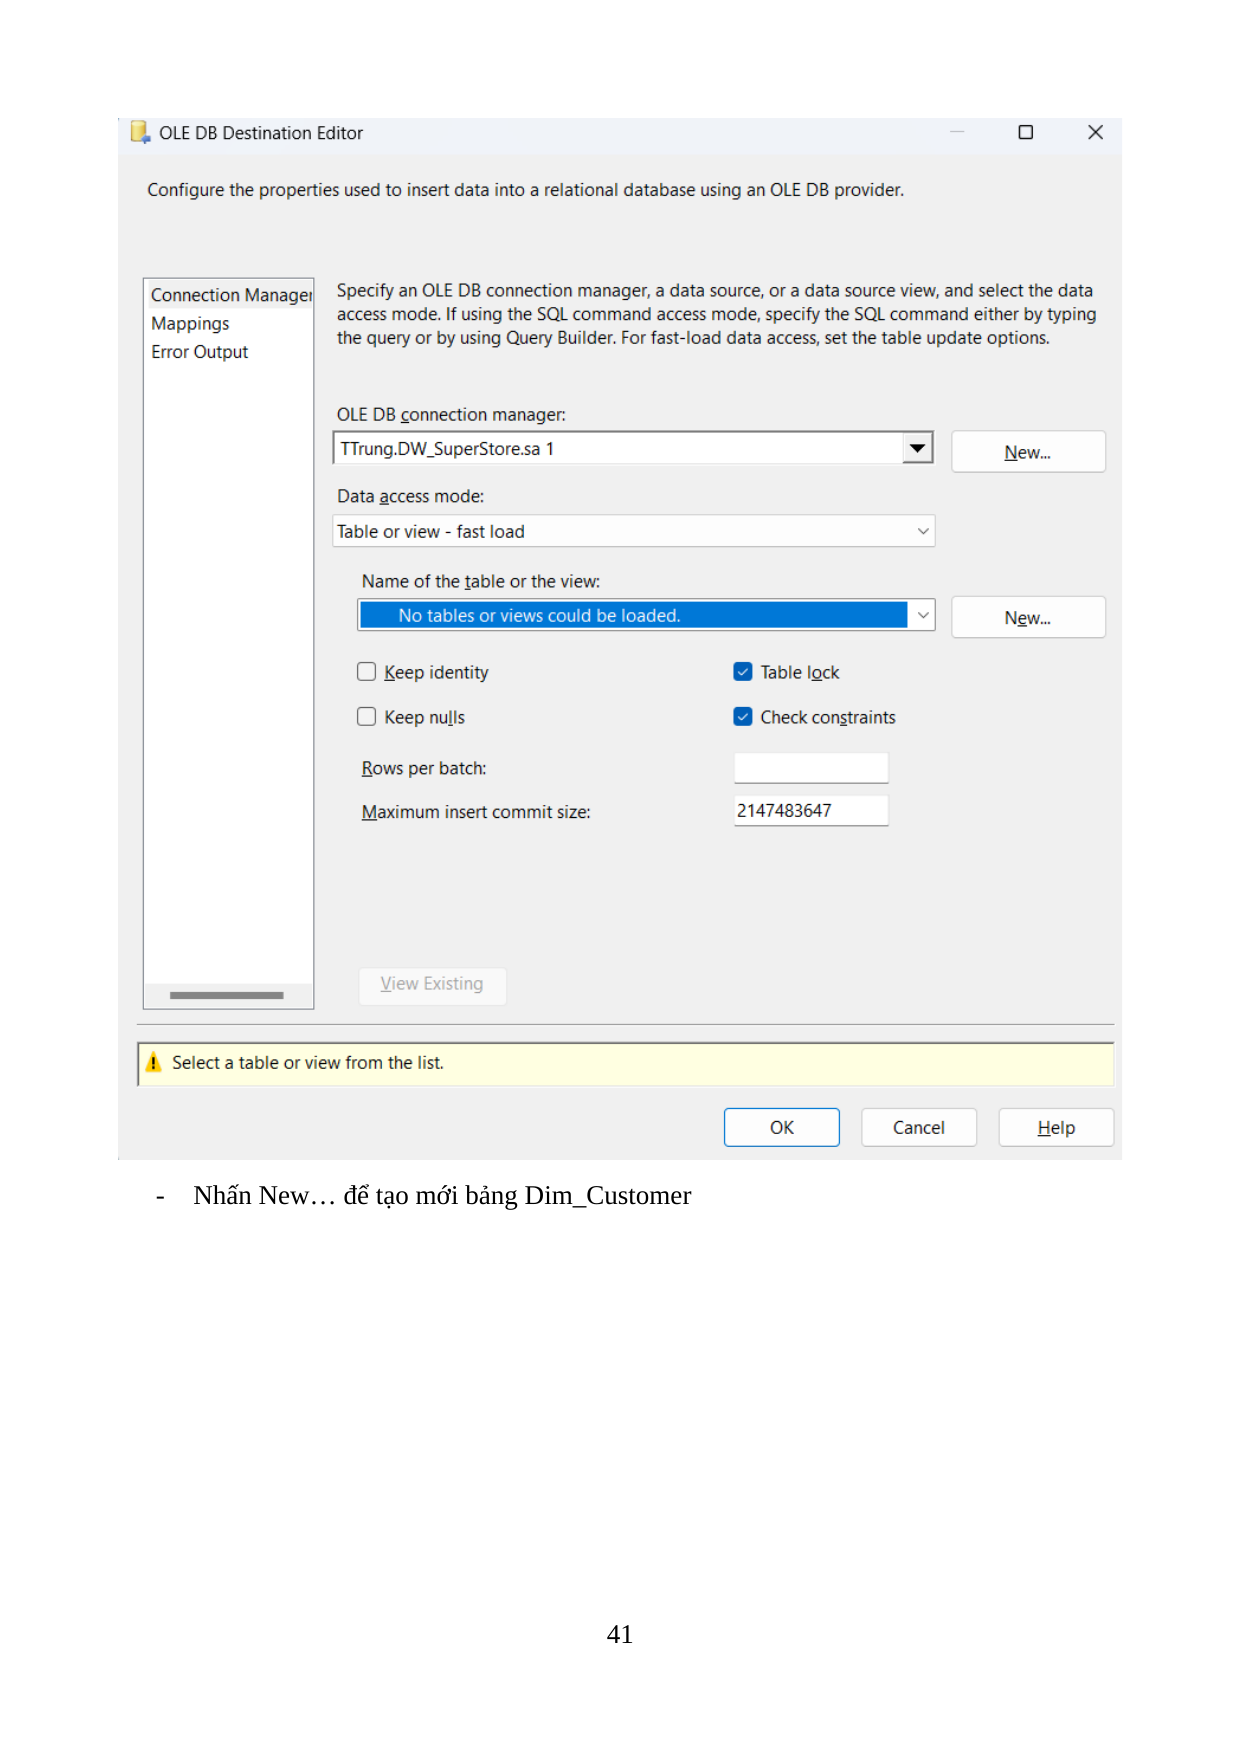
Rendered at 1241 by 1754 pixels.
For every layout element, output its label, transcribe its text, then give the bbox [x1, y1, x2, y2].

list Nhấn New… để tạo mới bảng Dim_Customer [156, 1179, 1122, 1210]
picture [118, 118, 1123, 1160]
